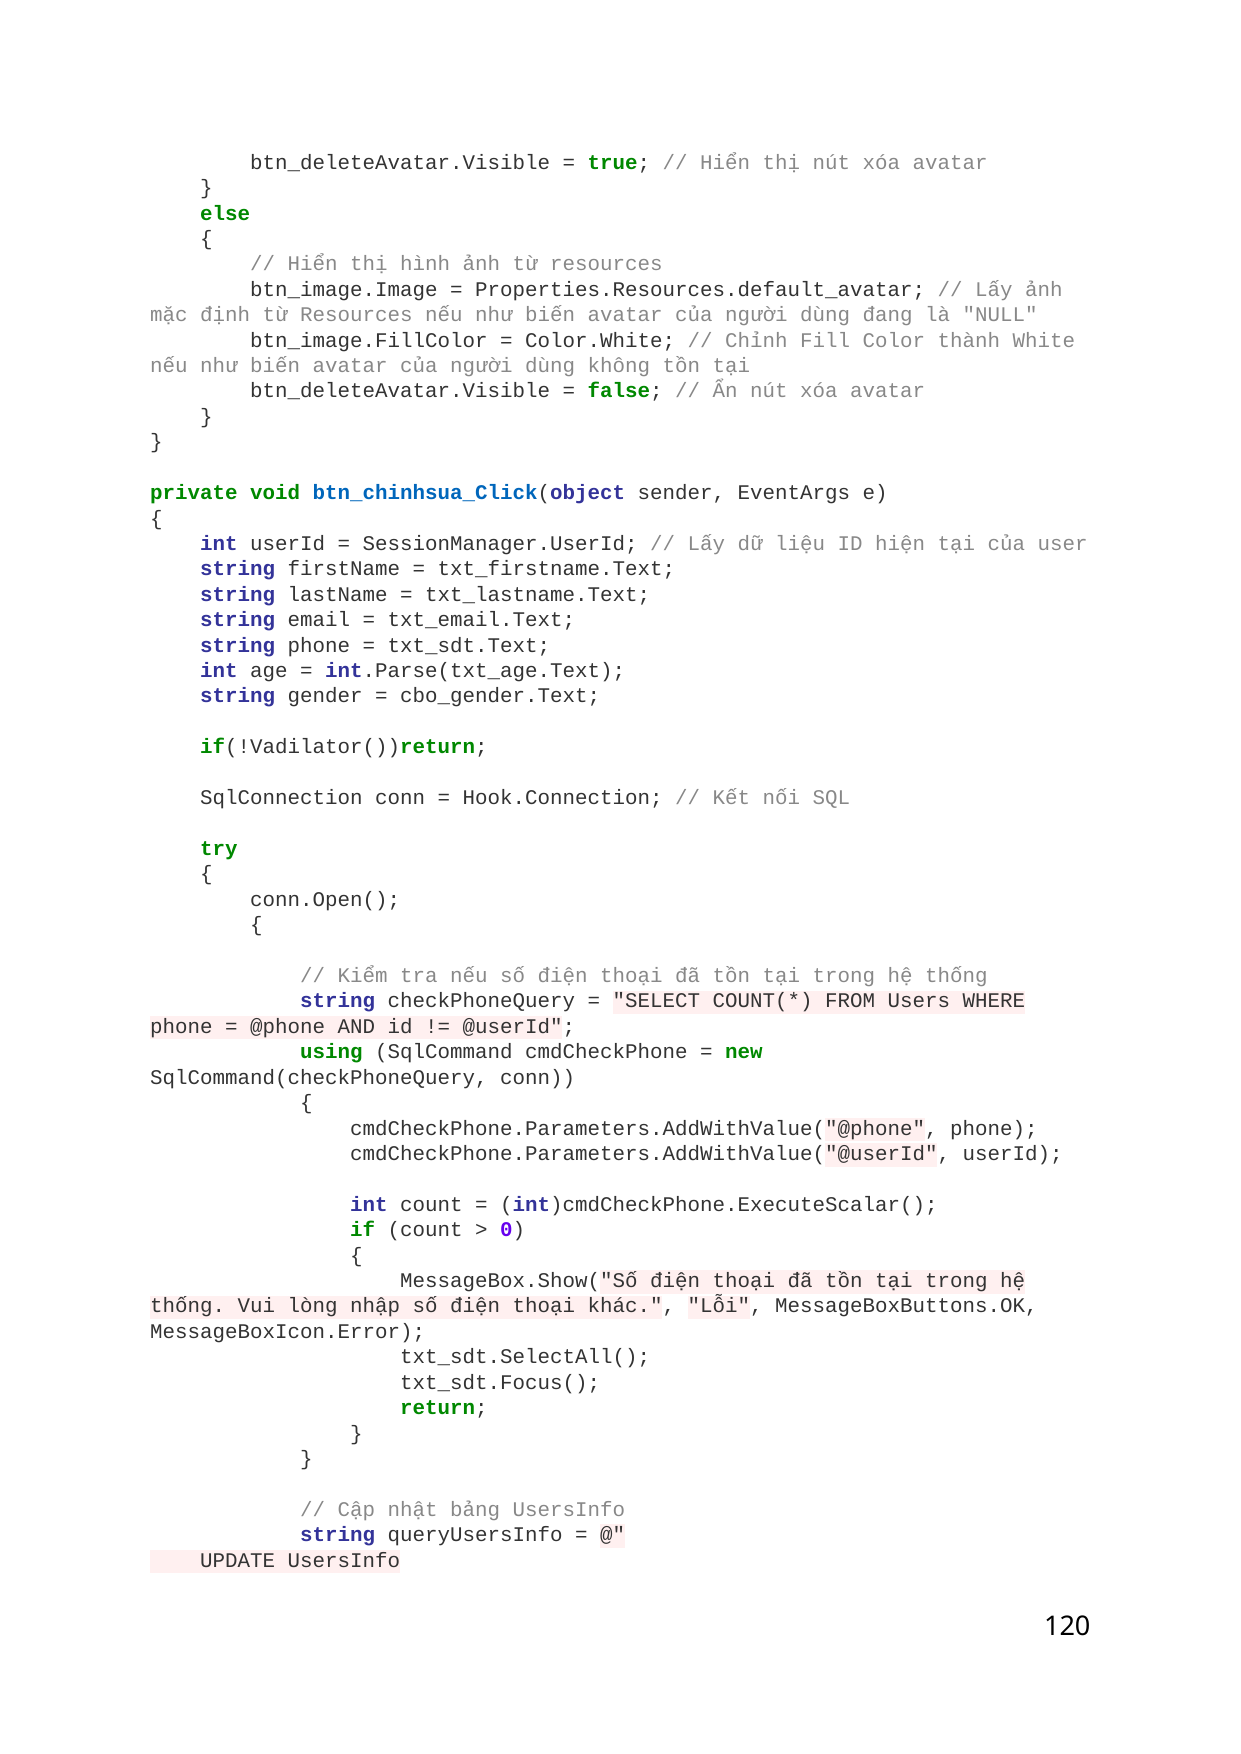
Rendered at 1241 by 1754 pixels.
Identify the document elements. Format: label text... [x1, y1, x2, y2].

text } [150, 1421, 1090, 1446]
text string gender = cbo_gender.Text; [150, 684, 1090, 709]
text string queryUsersInfo = @" [150, 1522, 1090, 1548]
text { [150, 1090, 1090, 1116]
text } [150, 404, 1090, 429]
text conn.Open(); [150, 887, 1090, 912]
text } [150, 175, 1090, 201]
text { [150, 912, 1090, 938]
text int count = (int)cmdCheckPhone.ExecuteScalar(); [150, 1192, 1090, 1217]
text private void btn_chinhsua_Click(object sender, EventArgs e) [150, 480, 1090, 506]
text int age = int.Parse(txt_age.Text); [150, 658, 1090, 684]
text cmdCheckPhone.Parameters.AddWithValue("@userId", userId); [150, 1141, 1090, 1167]
text // Kiểm tra nếu số điện thoại đã tồn tại trong hệ thống [150, 963, 1090, 989]
text if (count > 0) [150, 1217, 1090, 1243]
text // Cập nhật bảng UsersInfo [150, 1497, 1090, 1522]
text try [150, 836, 1090, 862]
text } [150, 429, 1090, 455]
text btn_deleteAvatar.Visible = false; // Ẩn nút xóa avatar [150, 379, 1090, 404]
text btn_deleteAvatar.Visible = true; // Hiển thị nút xóa avatar [150, 150, 1090, 175]
text string lastName = txt_lastname.Text; [150, 582, 1090, 607]
text if(!Vadilator())return; [150, 734, 1090, 760]
text cmdCheckPhone.Parameters.AddWithValue("@phone", phone); [150, 1116, 1090, 1141]
text txt_sdt.Focus(); [150, 1370, 1090, 1395]
text // Hiển thị hình ảnh từ resources [150, 252, 1090, 277]
text else [150, 201, 1090, 226]
text string firstName = txt_firstname.Text; [150, 557, 1090, 582]
text SqlConnection conn = Hook.Connection; // Kết nối SQL [150, 785, 1090, 811]
text using (SqlCommand cmdCheckPhone = new SqlCommand(checkPhoneQuery, conn)) [150, 1039, 1090, 1090]
text } [150, 1446, 1090, 1472]
text return; [150, 1395, 1090, 1421]
text int userId = SessionManager.UserId; // Lấy dữ liệu ID hiện tại của user [150, 531, 1090, 557]
text string email = txt_email.Text; [150, 607, 1090, 633]
text string checkPhoneQuery = "SELECT COUNT(*) FROM Users WHERE phone = @phone AND id != @userId"; [150, 989, 1090, 1039]
text string phone = txt_sdt.Text; [150, 633, 1090, 658]
text { [150, 1243, 1090, 1268]
text txt_sdt.SelectAll(); [150, 1344, 1090, 1370]
text { [150, 862, 1090, 887]
text { [150, 506, 1090, 531]
text UPDATE UsersInfo [150, 1548, 1090, 1573]
text btn_image.FillColor = Color.White; // Chỉnh Fill Color thành White nếu như biến avatar của người dùng không tồn tại [150, 328, 1090, 379]
text btn_image.Image = Properties.Resources.default_avatar; // Lấy ảnh mặc định từ Resources nếu như biến avatar của người dùng đang là "NULL" [150, 277, 1090, 328]
text { [150, 226, 1090, 252]
text MessageBox.Show("Số điện thoại đã tồn tại trong hệ thống. Vui lòng nhập số điện thoại khác.", "Lỗi", MessageBoxButtons.OK, MessageBoxIcon.Error); [150, 1268, 1090, 1344]
